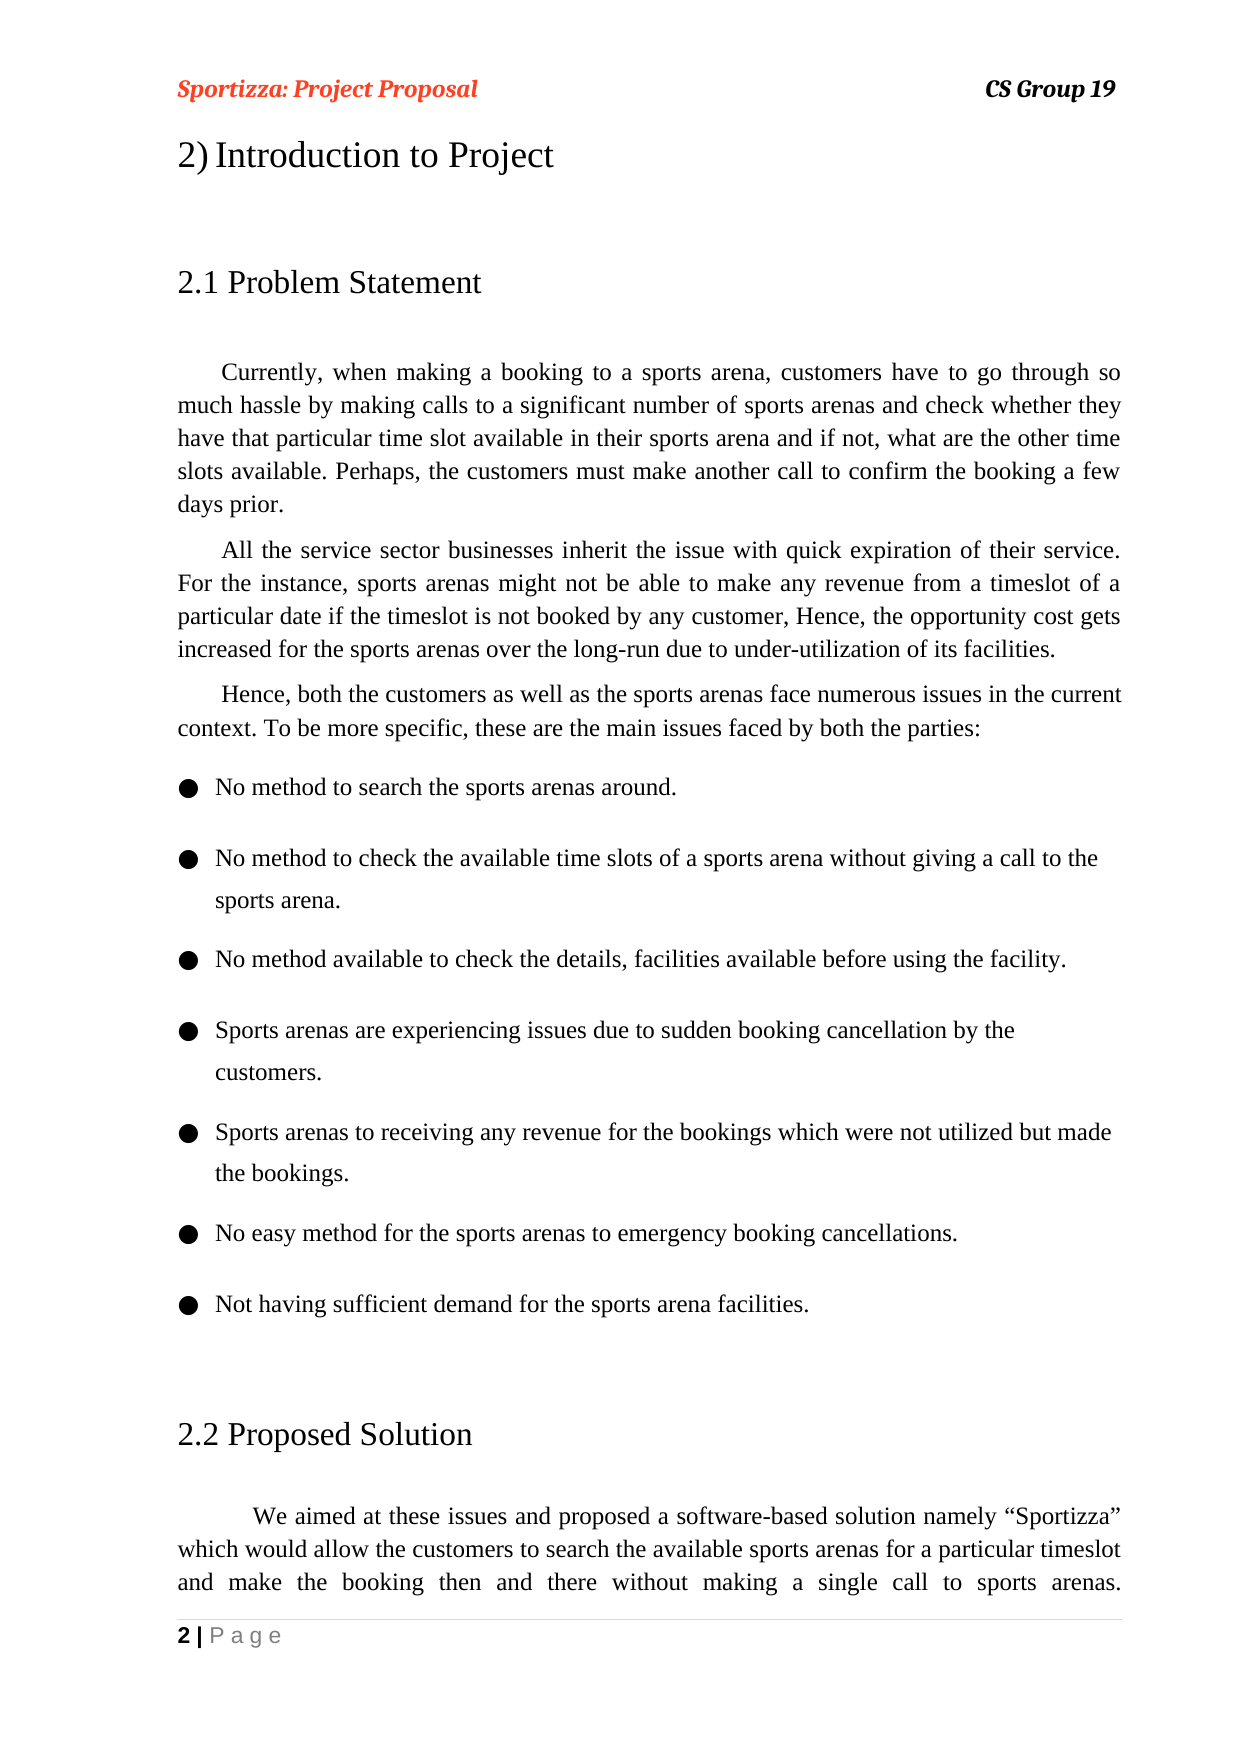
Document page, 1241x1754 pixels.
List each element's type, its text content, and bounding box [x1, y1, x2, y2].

list Sports arenas to receiving any revenue for the bookings which were not utilized but made the bookings. [177, 1103, 1122, 1187]
list Not having sufficient demand for the sports arena facilities. [177, 1275, 1122, 1327]
list No method to check the available time slots of a sports arena without giving a call to the sports arena. [177, 829, 1122, 914]
subtitle Introduction to Project [177, 132, 1122, 176]
subtitle 2.1 Problem Statement [177, 262, 1122, 301]
text Currently, when making a booking to a sports arena, customers have to go through so much hassle by making calls to a significant number of sports arenas and check whether they have that particular time slot available in their sports arena and if not, what are the other time slots available. Perhaps, the customers must make another call to confirm the booking a few days prior. [177, 357, 1122, 518]
list No method to search the sports arenas around. [177, 758, 1122, 809]
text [177, 1501, 1122, 1596]
subtitle 2.2 Proposed Solution [177, 1414, 1122, 1453]
list Sports arenas are experiencing issues due to sudden booking cancellation by the customers. [177, 1002, 1122, 1086]
text Hence, both the customers as well as the sports arenas face numerous issues in the current context. To be more specific, these are the main issues faced by both the parties: [177, 679, 1122, 741]
text All the service sector businesses inherit the issue with quick expiration of their service. For the instance, sports arenas might not be able to make any revenue from a timeslot of a particular date if the timeslot is not booked by any customer, Hence, the opportunity cost gets increased for the sports arenas over the long-run due to under-utilization of its facilities. [177, 535, 1122, 663]
list No method available to check the details, facilities available before using the facility. [177, 931, 1122, 982]
list No easy method for the sports arenas to emergency booking cancellations. [177, 1204, 1122, 1255]
